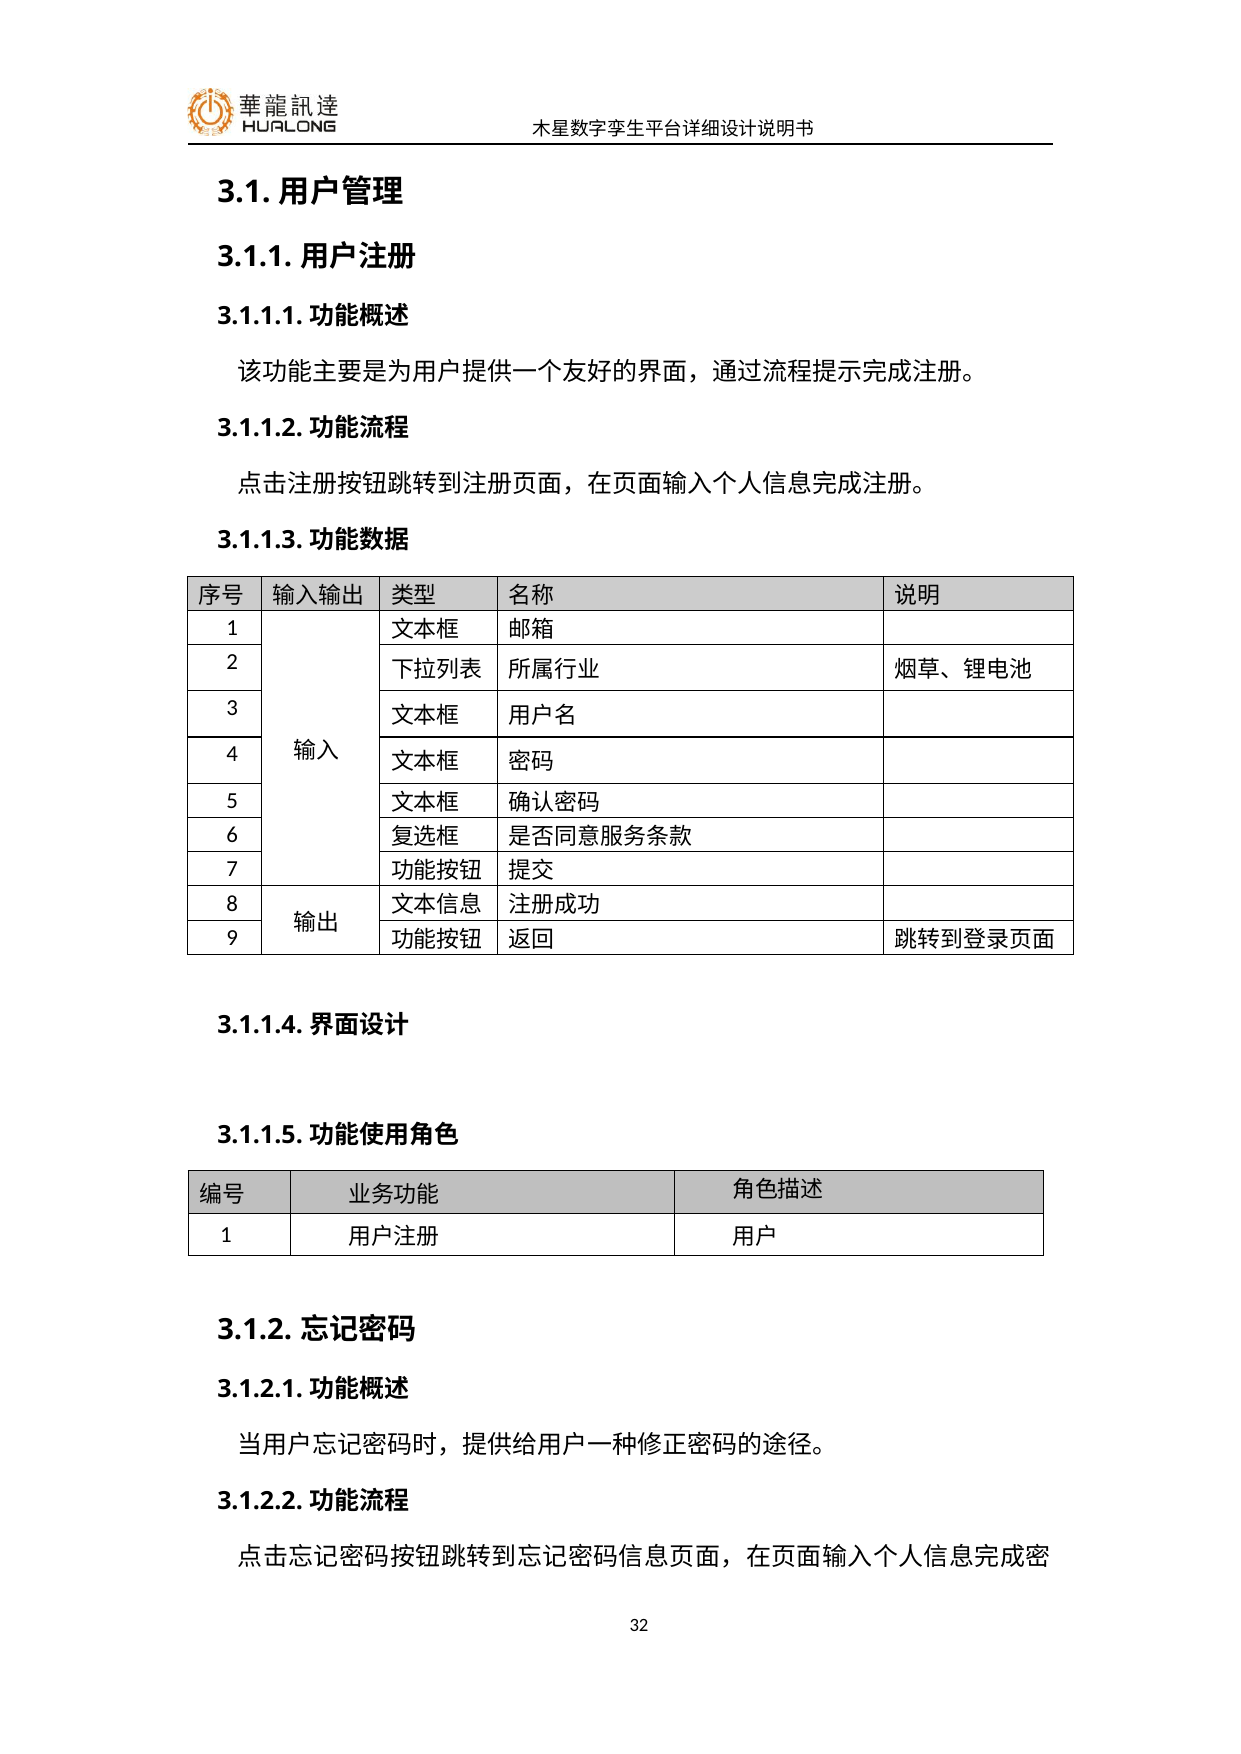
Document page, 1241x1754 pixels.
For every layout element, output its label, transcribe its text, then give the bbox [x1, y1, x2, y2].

subtitle 功能流程 [217, 1481, 1053, 1517]
table_cell 文本框 [380, 784, 497, 817]
table_cell 注册成功 [498, 886, 883, 919]
table_header 名称 [498, 577, 883, 610]
table_cell 确认密码 [498, 784, 883, 817]
text 点击注册按钮跳转到注册页面，在页面输入个人信息完成注册。 [187, 464, 1053, 500]
table_cell 下拉列表 [380, 645, 497, 690]
table_cell 文本框 [380, 738, 497, 782]
table_cell 密码 [498, 738, 883, 782]
table_cell [884, 886, 1073, 919]
table_cell [884, 784, 1073, 817]
subtitle 功能数据 [217, 520, 1053, 556]
table_header 序号 [188, 577, 261, 610]
subtitle 用户注册 [217, 233, 1053, 275]
table_cell 用户 [675, 1214, 1043, 1255]
table_header 类型 [380, 577, 497, 610]
subtitle 用户管理 [217, 167, 1053, 212]
table_cell 用户名 [498, 691, 883, 736]
table_cell 所属行业 [498, 645, 883, 690]
table_cell [188, 818, 261, 851]
table_cell [884, 691, 1073, 736]
table_header 业务功能 [291, 1171, 674, 1213]
table_cell 文本信息 [380, 886, 497, 919]
table_cell 用户注册 [291, 1214, 674, 1255]
text 当用户忘记密码时，提供给用户一种修正密码的途径。 [187, 1425, 1053, 1461]
table_cell 功能按钮 [380, 921, 497, 954]
table_header 角色描述 [675, 1171, 1043, 1213]
table_cell 输入 [262, 611, 379, 885]
table_cell [188, 921, 261, 954]
subtitle 功能使用角色 [217, 1114, 1053, 1151]
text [187, 1537, 1053, 1573]
table_cell [188, 852, 261, 885]
table_cell 复选框 [380, 818, 497, 851]
table_header 说明 [884, 577, 1073, 610]
table_cell [188, 611, 261, 644]
table_cell [188, 738, 261, 782]
table_header 编号 [189, 1171, 290, 1213]
table_cell [188, 886, 261, 919]
table_cell [884, 818, 1073, 851]
table_cell [188, 645, 261, 690]
table_cell 邮箱 [498, 611, 883, 644]
subtitle 功能概述 [217, 296, 1053, 332]
table_cell 输出 [262, 886, 379, 954]
table_cell 1 [189, 1214, 290, 1255]
table_cell 是否同意服务条款 [498, 818, 883, 851]
table_cell 文本框 [380, 691, 497, 736]
table_cell [884, 738, 1073, 782]
table_cell 返回 [498, 921, 883, 954]
table_cell 跳转到登录页面 [884, 921, 1073, 954]
table_cell 文本框 [380, 611, 497, 644]
table_cell [188, 691, 261, 736]
subtitle 功能概述 [217, 1369, 1053, 1405]
table_cell [884, 611, 1073, 644]
table_cell 提交 [498, 852, 883, 885]
subtitle 功能流程 [217, 408, 1053, 444]
table_cell 功能按钮 [380, 852, 497, 885]
text 该功能主要是为用户提供一个友好的界面，通过流程提示完成注册。 [187, 352, 1053, 388]
table_cell 烟草、锂电池 [884, 645, 1073, 690]
table_cell [188, 784, 261, 817]
table_cell [884, 852, 1073, 885]
subtitle 忘记密码 [217, 1306, 1053, 1348]
subtitle 界面设计 [217, 1004, 1053, 1041]
picture [187, 88, 338, 136]
table_header 输入输出 [262, 577, 379, 610]
